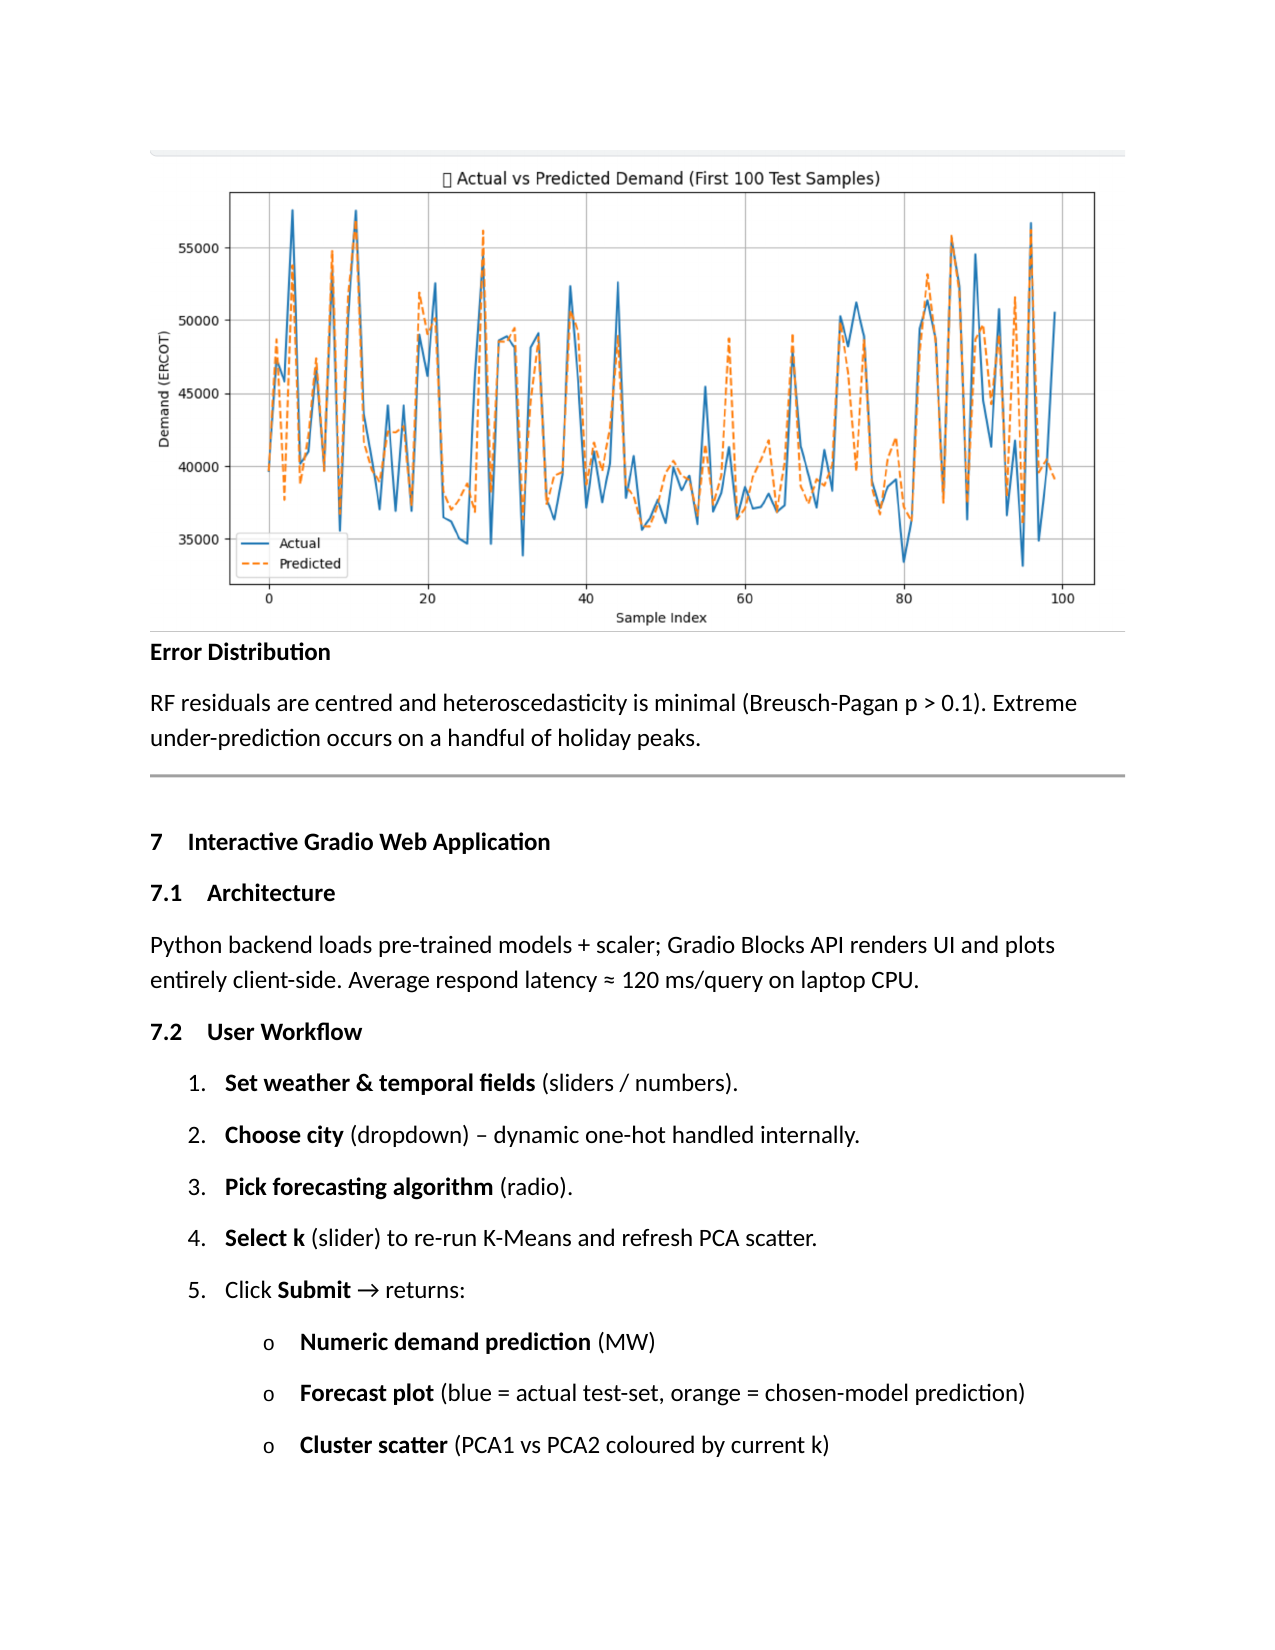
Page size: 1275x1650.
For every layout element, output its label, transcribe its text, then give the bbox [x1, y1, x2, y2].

text RF residuals are centred and heteroscedasticity is minimal (Breusch-Pagan p > 0.1). Extreme under-prediction occurs on a handful of holiday peaks. [150, 688, 1125, 753]
list Select k (slider) to re-run K-Means and refresh PCA scatter. [187, 1223, 1125, 1253]
list Choose city (dropdown) – dynamic one-hot handled internally. [187, 1119, 1125, 1150]
list Forecast plot (blue = actual test-set, orange = chosen-model prediction) [262, 1378, 1125, 1408]
list Set weather & temporal fields (sliders / numbers). [187, 1068, 1125, 1098]
list Click Submit → returns: [187, 1274, 1125, 1305]
list Pick forecasting algorithm (radio). [187, 1171, 1125, 1201]
text 7 Interactive Gradio Web Application [150, 826, 1125, 856]
picture [150, 150, 1125, 632]
list Numeric demand prediction (MW) [262, 1326, 1125, 1356]
text Error Distribution [150, 632, 1125, 666]
text 7.1 Architecture [150, 878, 1125, 908]
text Python backend loads pre-trained models + scaler; Gradio Blocks API renders UI and plots entirely client-side. Average respond latency ≈ 120 ms/query on laptop CPU. [150, 929, 1125, 995]
list Cluster scatter (PCA1 vs PCA2 coloured by current k) [262, 1429, 1125, 1460]
text 7.2 User Workflow [150, 1016, 1125, 1046]
